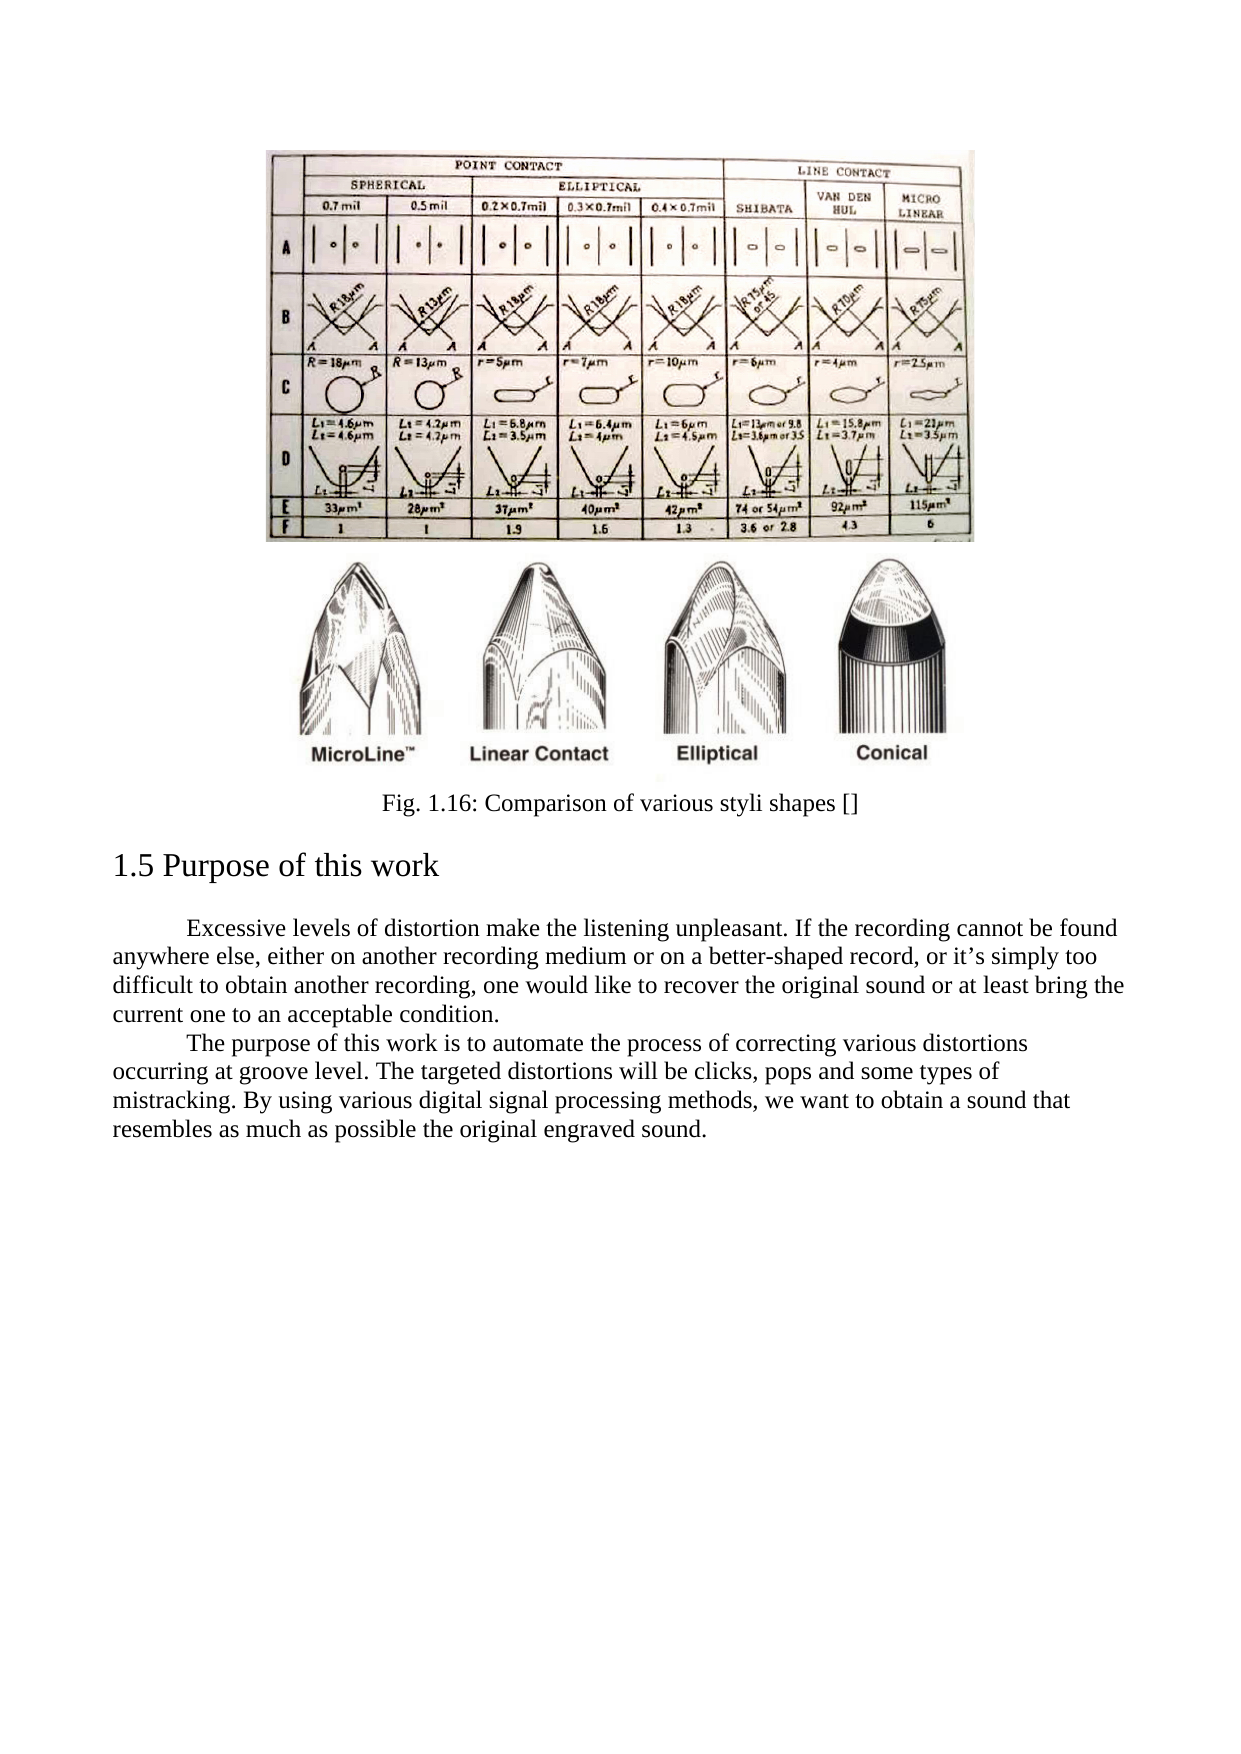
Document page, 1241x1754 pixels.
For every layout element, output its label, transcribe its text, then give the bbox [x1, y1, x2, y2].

text Excessive levels of distortion make the listening unpleasant. If the recording cannot be found anywhere else, either on another recording medium or on a better-shaped record, or it’s simply too difficult to obtain another recording, one would like to recover the original sound or at least bring the current one to an acceptable condition. [112, 913, 1128, 1028]
text 1.5 Purpose of this work [112, 846, 1128, 884]
text The purpose of this work is to automate the process of correcting various distortions occurring at groove level. The targeted distortions will be clicks, pops and some types of mistracking. By using various digital signal processing methods, we want to obtain a sound that resembles as much as possible the original engraved sound. [112, 1028, 1128, 1143]
text Fig. 1.16: Comparison of various styli shapes [] [112, 150, 1128, 817]
